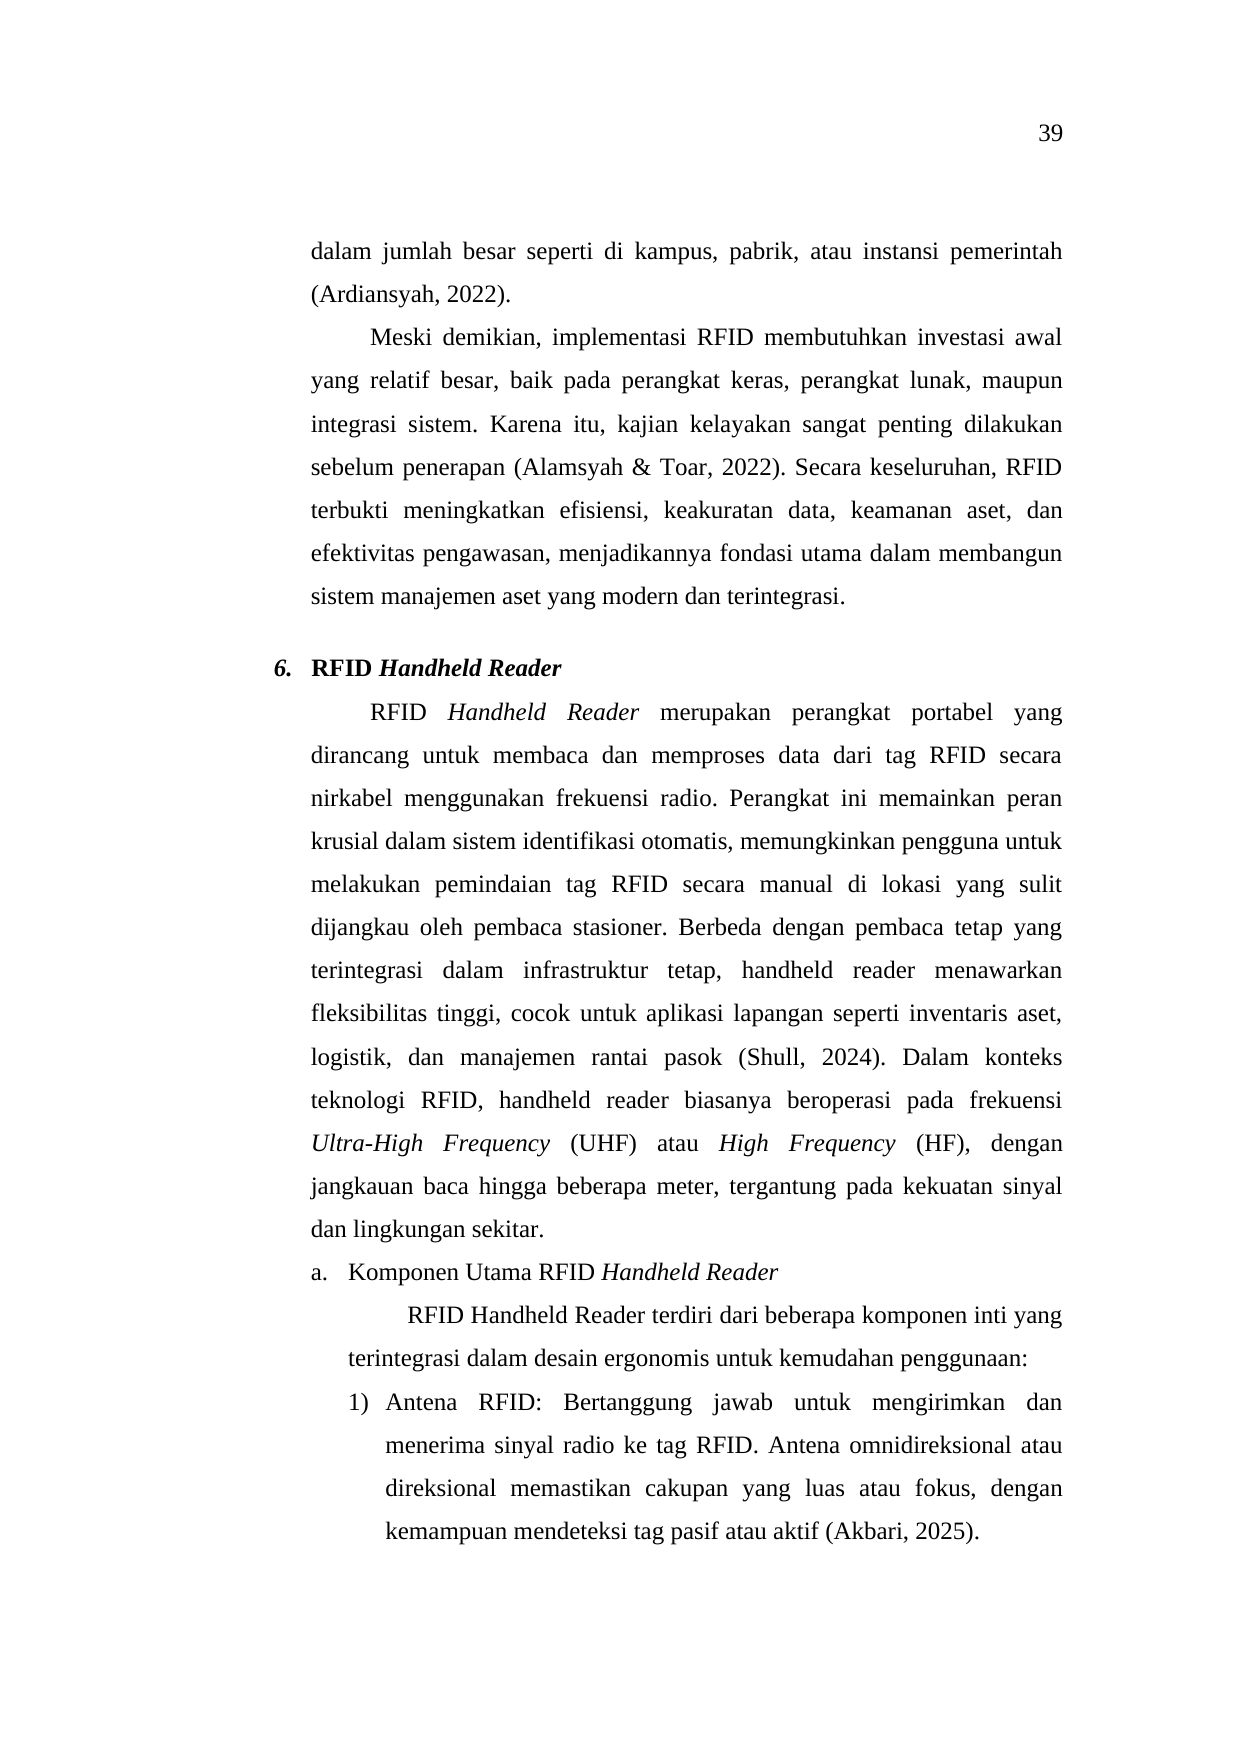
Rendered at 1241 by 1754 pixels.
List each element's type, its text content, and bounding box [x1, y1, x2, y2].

text Meski demikian, implementasi RFID membutuhkan investasi awal yang relatif besar, baik pada perangkat keras, perangkat lunak, maupun integrasi sistem. Karena itu, kajian kelayakan sangat penting dilakukan sebelum penerapan (Alamsyah & Toar, 2022). Secara keseluruhan, RFID terbukti meningkatkan efisiensi, keakuratan data, keamanan aset, dan efektivitas pengawasan, menjadikannya fondasi utama dalam membangun sistem manajemen aset yang modern dan terintegrasi. [311, 322, 1063, 610]
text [311, 236, 1063, 308]
list Antena RFID: Bertanggung jawab untuk mengirimkan dan menerima sinyal radio ke tag RFID. Antena omnidireksional atau direksional memastikan cakupan yang luas atau fokus, dengan kemampuan mendeteksi tag pasif atau aktif (Akbari, 2025). [348, 1387, 1063, 1545]
subtitle RFID Handheld Reader [274, 653, 1063, 682]
text RFID Handheld Reader merupakan perangkat portabel yang dirancang untuk membaca dan memproses data dari tag RFID secara nirkabel menggunakan frekuensi radio. Perangkat ini memainkan peran krusial dalam sistem identifikasi otomatis, memungkinkan pengguna untuk melakukan pemindaian tag RFID secara manual di lokasi yang sulit dijangkau oleh pembaca stasioner. Berbeda dengan pembaca tetap yang terintegrasi dalam infrastruktur tetap, handheld reader menawarkan fleksibilitas tinggi, cocok untuk aplikasi lapangan seperti inventaris aset, logistik, dan manajemen rantai pasok (Shull, 2024). Dalam konteks teknologi RFID, handheld reader biasanya beroperasi pada frekuensi Ultra-High Frequency (UHF) atau High Frequency (HF), dengan jangkauan baca hingga beberapa meter, tergantung pada kekuatan sinyal dan lingkungan sekitar. [311, 697, 1063, 1243]
list Komponen Utama RFID Handheld Reader [311, 1257, 1063, 1286]
text RFID Handheld Reader terdiri dari beberapa komponen inti yang terintegrasi dalam desain ergonomis untuk kemudahan penggunaan: [348, 1300, 1063, 1372]
